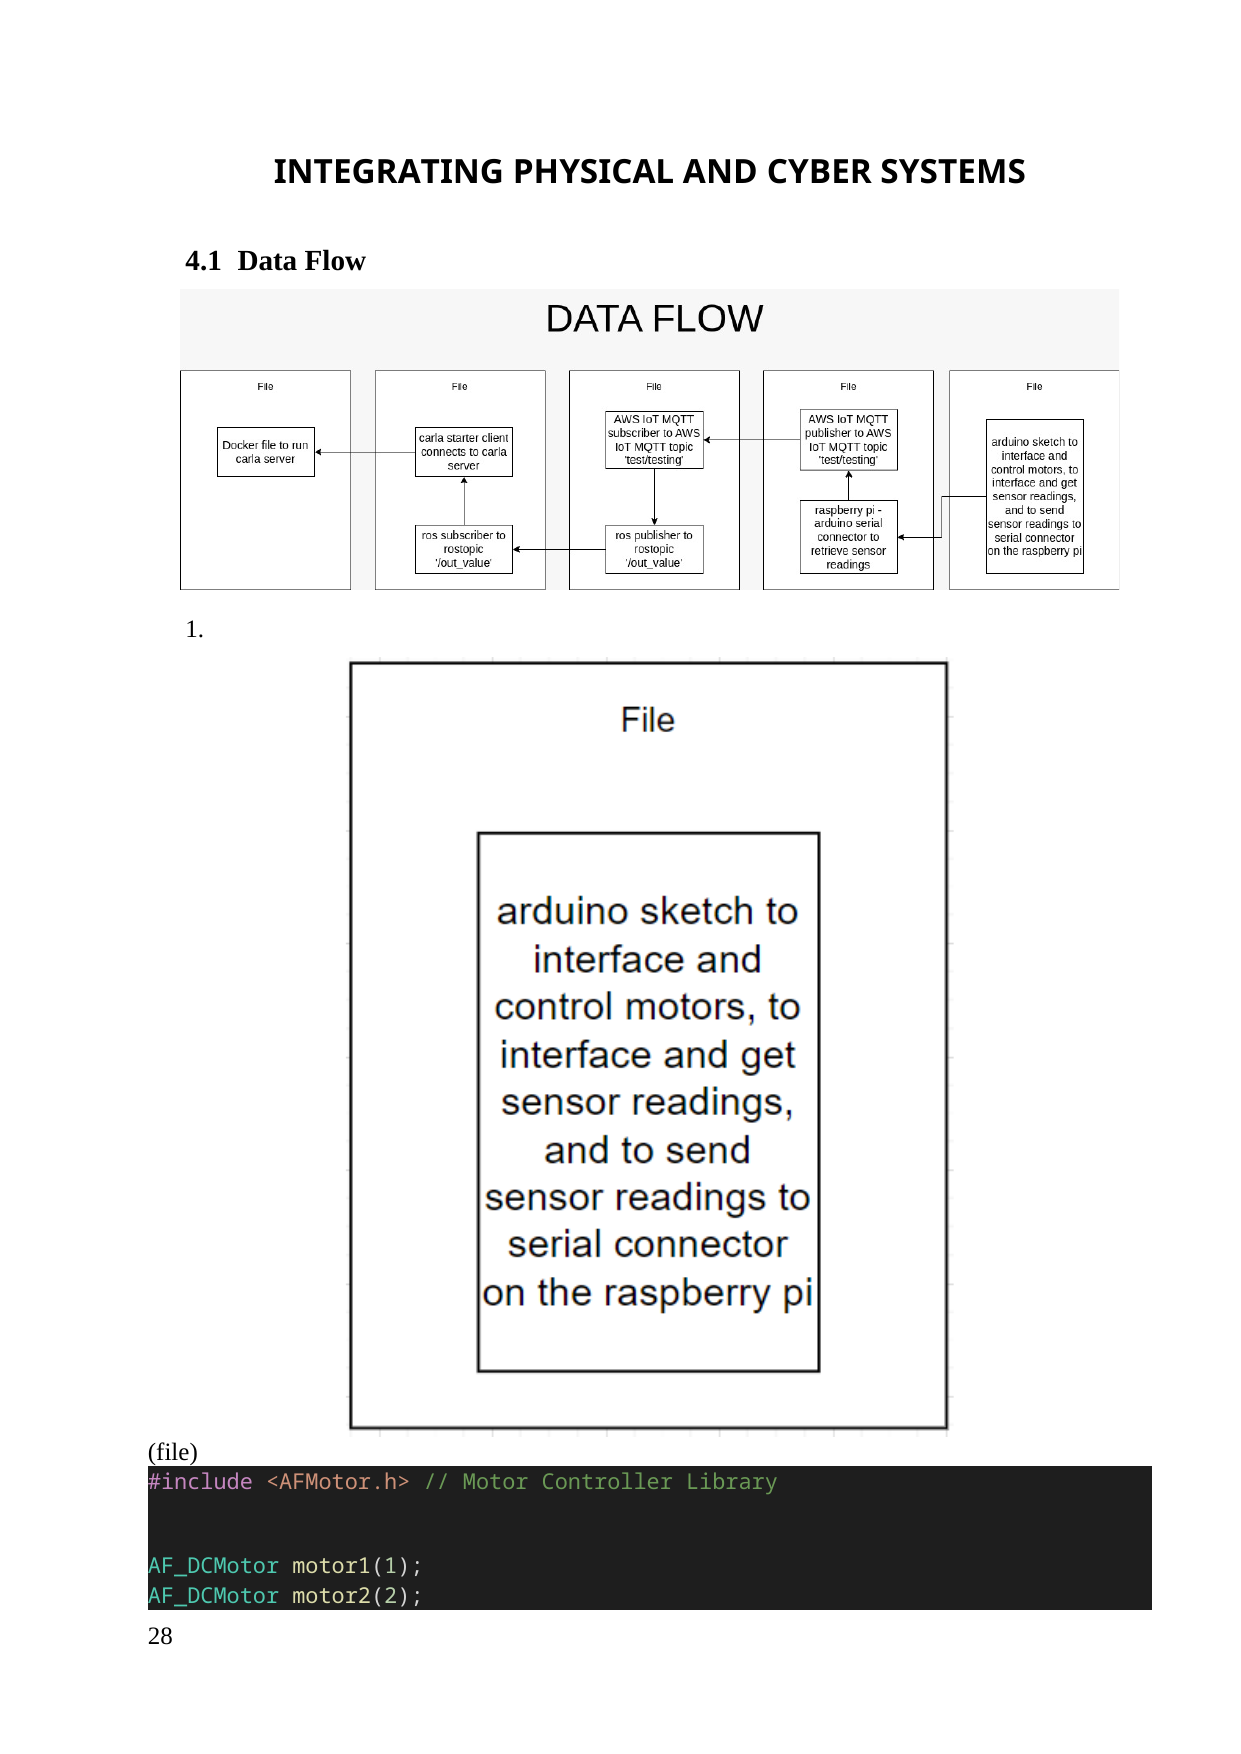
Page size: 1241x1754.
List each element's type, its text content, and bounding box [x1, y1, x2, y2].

text AF_DCMotor motor2(2); [148, 1580, 1152, 1610]
text AF_DCMotor motor1(1); [148, 1550, 1152, 1580]
picture [345, 657, 954, 1437]
text (file) [148, 1437, 1152, 1466]
subtitle INTEGRATING PHYSICAL AND CYBER SYSTEMS [148, 148, 1152, 193]
picture [180, 289, 1120, 590]
subtitle Data Flow [185, 243, 1152, 277]
text #include <AFMotor.h> // Motor Controller Library [148, 1466, 1152, 1496]
